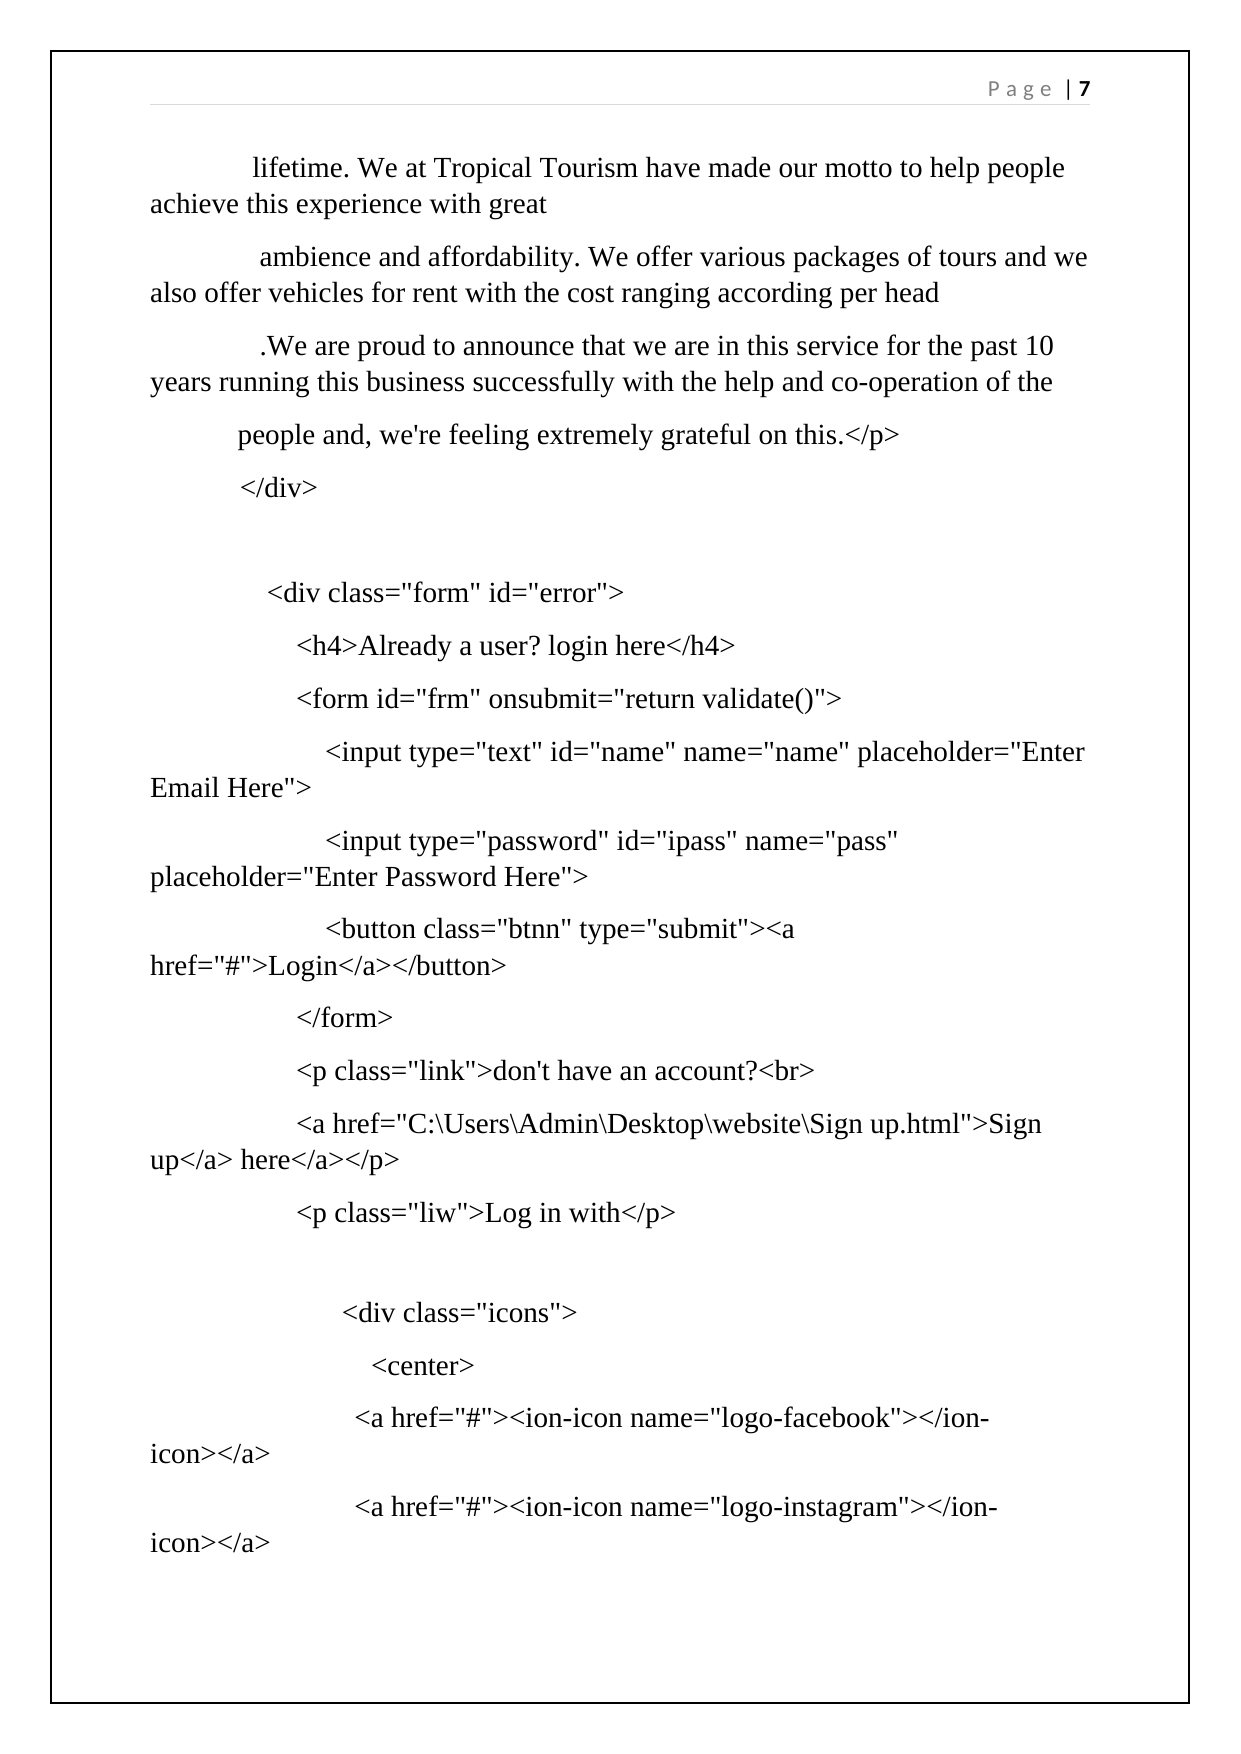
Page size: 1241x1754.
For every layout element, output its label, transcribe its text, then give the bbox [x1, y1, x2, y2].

text .We are proud to announce that we are in this service for the past 10 years running this business successfully with the help and co-operation of the [150, 328, 1090, 398]
text people and, we're feeling extremely grateful on this.</p> [150, 417, 1090, 450]
text <h4>Already a user? login here</h4> [150, 628, 1090, 662]
text </div> [150, 470, 1090, 503]
text <form id="frm" onsubmit="return validate()"> [150, 681, 1090, 714]
text <p class="liw">Log in with</p> [150, 1195, 1090, 1229]
text <div class="icons"> [150, 1295, 1090, 1328]
text ambience and affordability. We offer various packages of tours and we also offer vehicles for rent with the cost ranging according per head [150, 239, 1090, 309]
text lifetime. We at Tropical Tourism have made our motto to help people achieve this experience with great [150, 150, 1090, 220]
text </form> [150, 1001, 1090, 1034]
text <a href="C:\Users\Admin\Desktop\website\Sign up.html">Sign up</a> here</a></p> [150, 1106, 1090, 1176]
text <button class="btnn" type="submit"><a href="#">Login</a></button> [150, 912, 1090, 981]
text <input type="password" id="ipass" name="pass" placeholder="Enter Password Here"> [150, 823, 1090, 892]
text <input type="text" id="name" name="name" placeholder="Enter Email Here"> [150, 734, 1090, 803]
text <p class="link">don't have an account?<br> [150, 1053, 1090, 1087]
text <center> [150, 1348, 1090, 1381]
text <a href="#"><ion-icon name="logo-instagram"></ion-icon></a> [150, 1489, 1090, 1559]
text <div class="form" id="error"> [150, 575, 1090, 609]
text <a href="#"><ion-icon name="logo-facebook"></ion-icon></a> [150, 1401, 1090, 1470]
